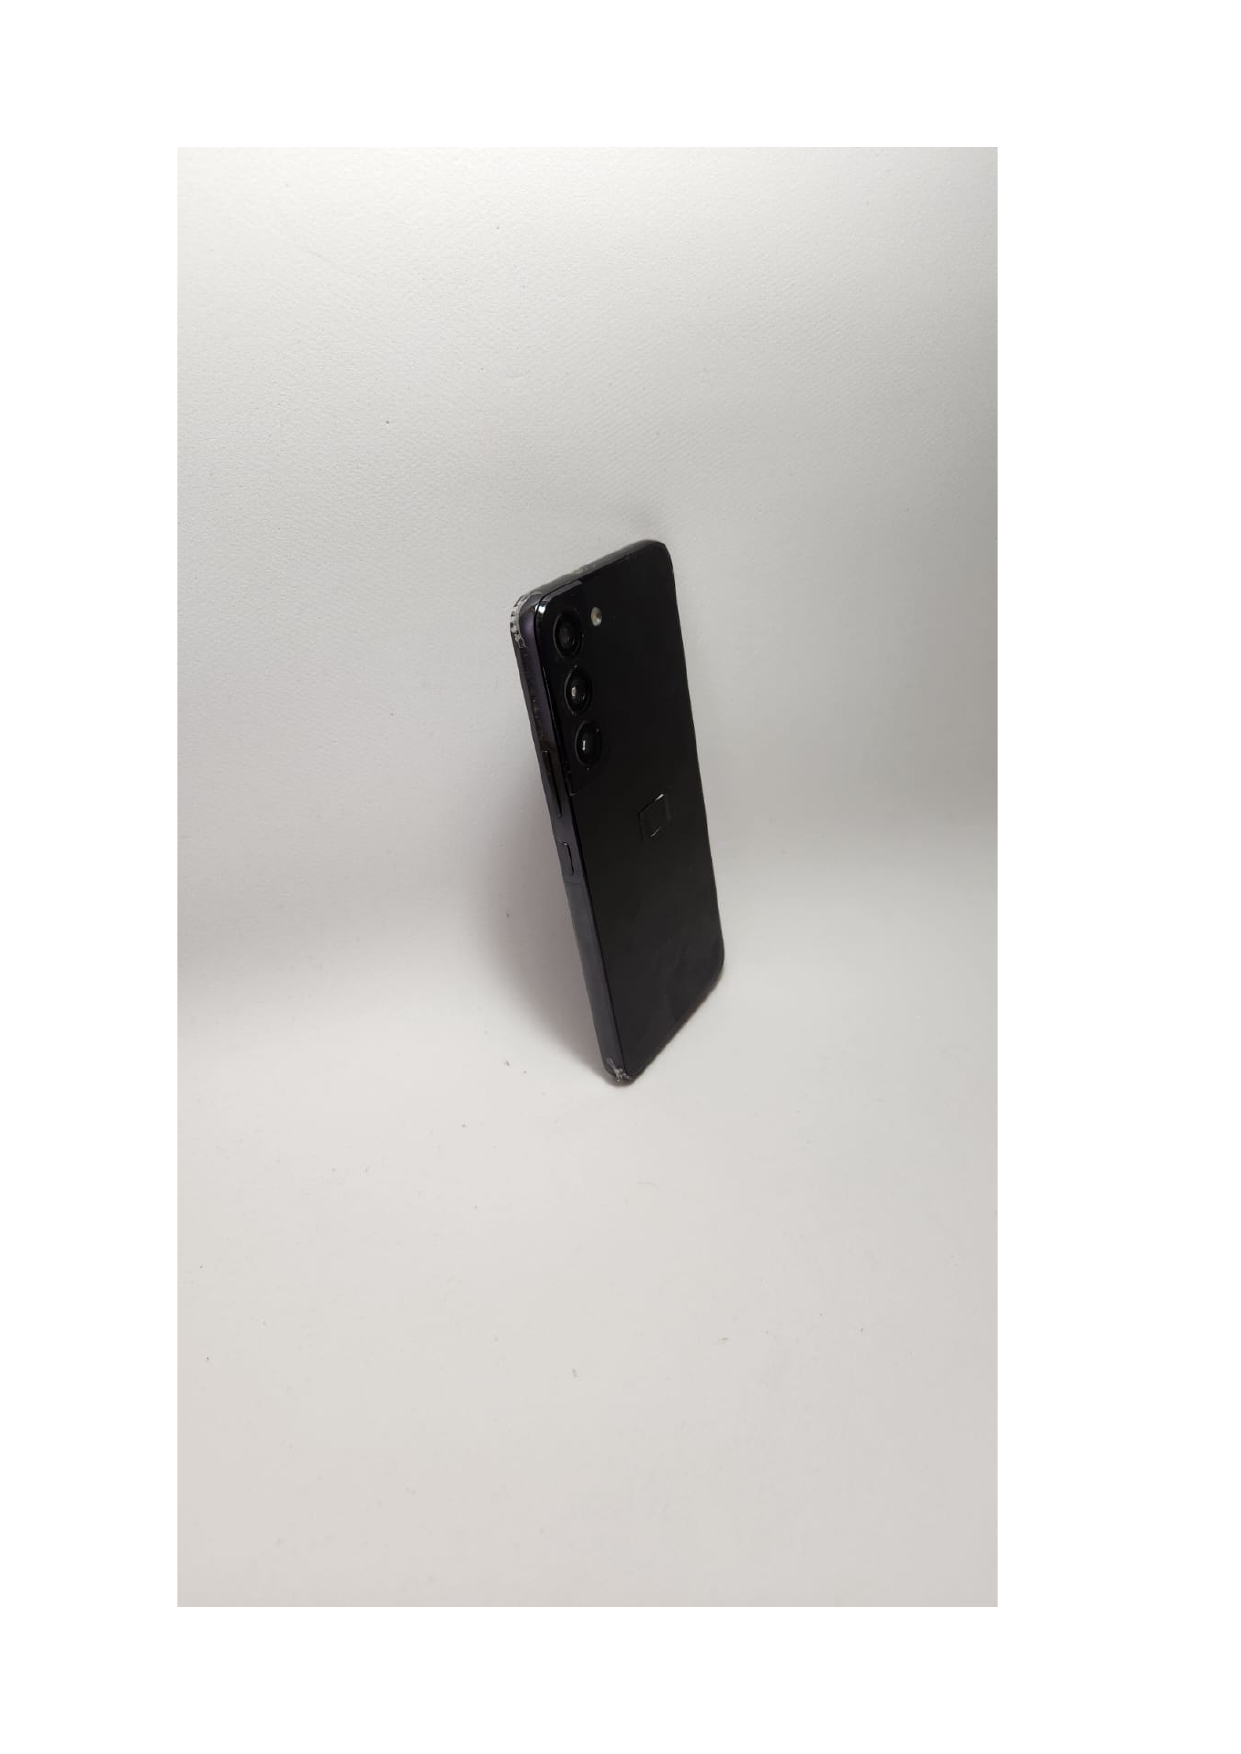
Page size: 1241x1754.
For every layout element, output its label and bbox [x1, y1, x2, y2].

picture [177, 147, 998, 1607]
